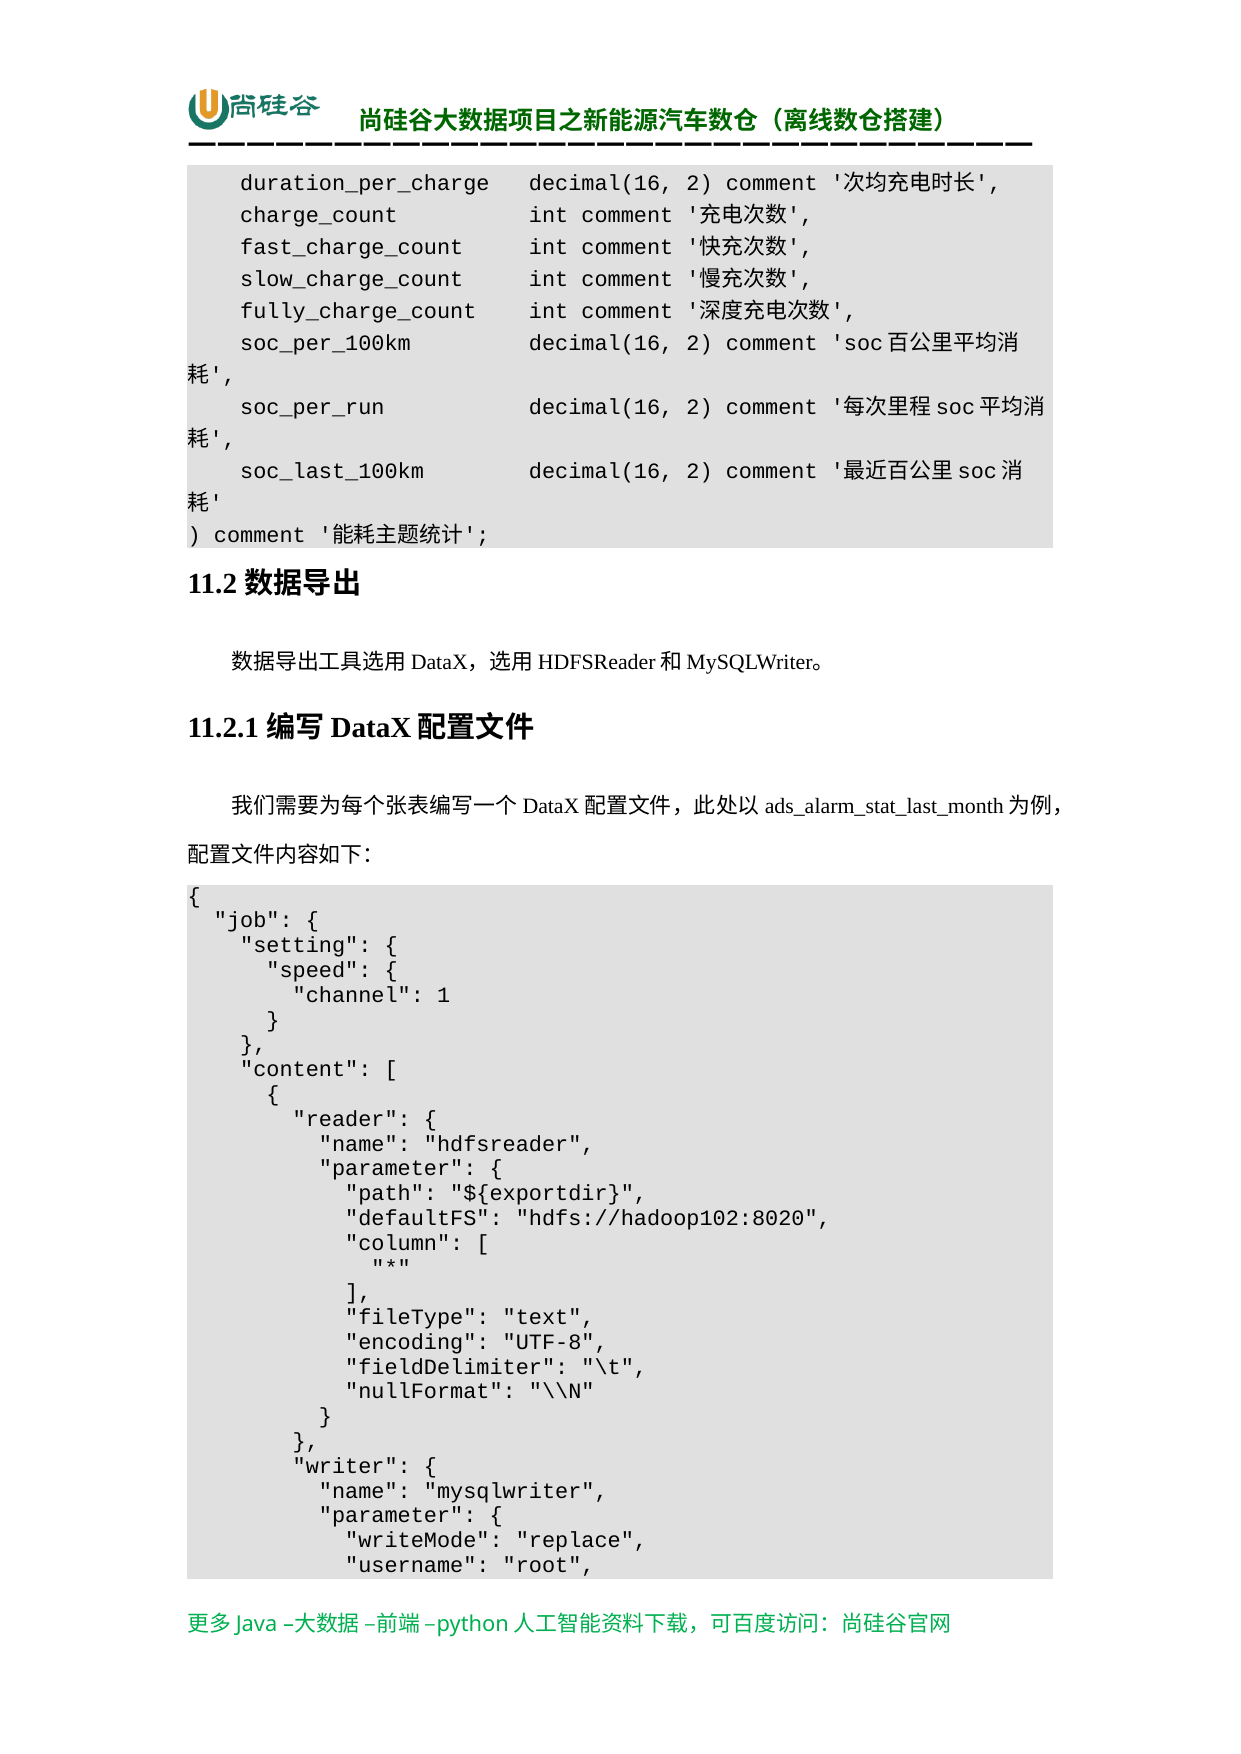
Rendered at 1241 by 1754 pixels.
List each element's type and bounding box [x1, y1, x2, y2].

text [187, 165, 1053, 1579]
picture [187, 88, 320, 130]
